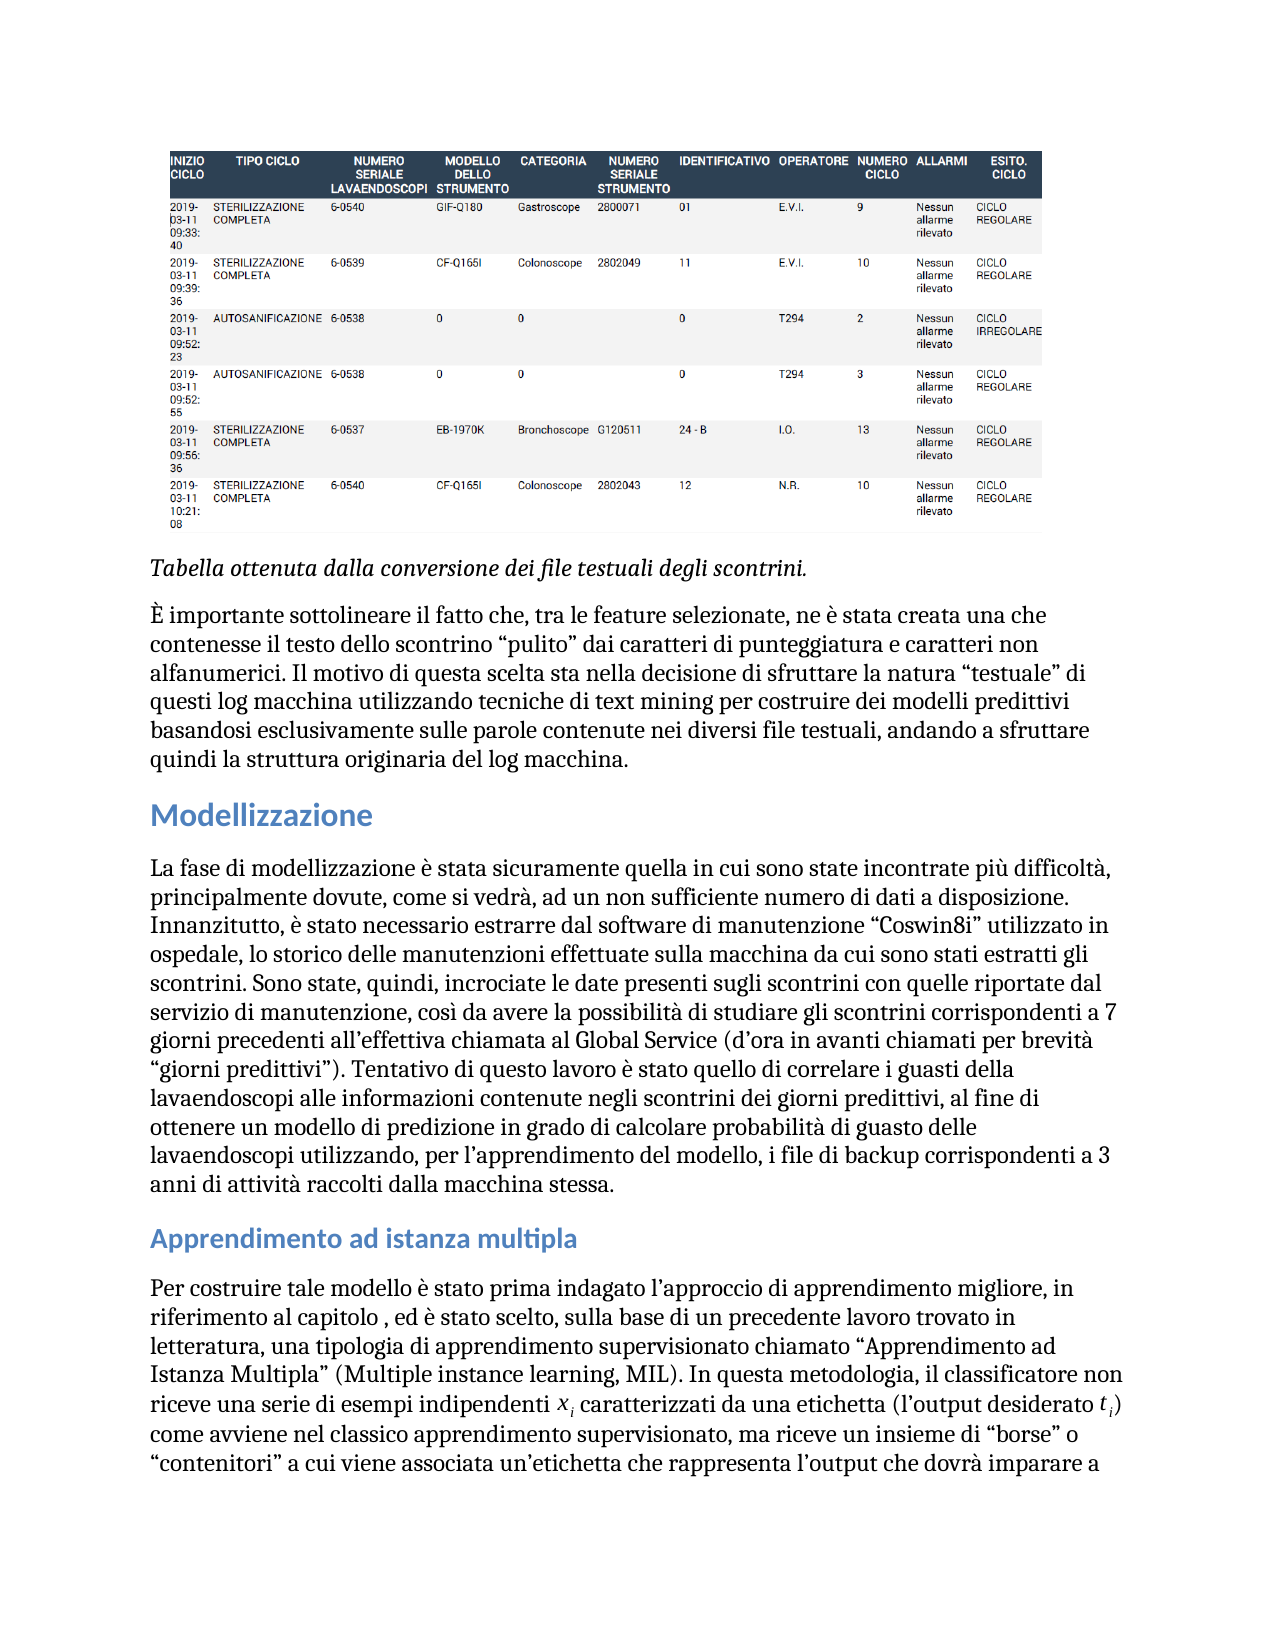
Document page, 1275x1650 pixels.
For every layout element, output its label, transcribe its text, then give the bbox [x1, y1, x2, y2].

text Tabella ottenuta dalla conversione dei file testuali degli scontrini. [150, 553, 1125, 582]
text È importante sottolineare il fatto che, tra le feature selezionate, ne è stata creata una che contenesse il testo dello scontrino “pulito” dai caratteri di punteggiatura e caratteri non alfanumerici. Il motivo di questa scelta sta nella decisione di sfruttare la natura “testuale” di questi log macchina utilizzando tecniche di text mining per costruire dei modelli predittivi basandosi esclusivamente sulle parole contenute nei diversi file testuali, andando a sfruttare quindi la struttura originaria del log macchina. [150, 601, 1125, 773]
subtitle Apprendimento ad istanza multipla [150, 1220, 1125, 1255]
text La fase di modellizzazione è stata sicuramente quella in cui sono state incontrate più difficoltà, principalmente dovute, come si vedrà, ad un non sufficiente numero di dati a disposizione. Innanzitutto, è stato necessario estrarre dal software di manutenzione “Coswin8i” utilizzato in ospedale, lo storico delle manutenzioni effettuate sulla macchina da cui sono stati estratti gli scontrini. Sono state, quindi, incrociate le date presenti sugli scontrini con quelle riportate dal servizio di manutenzione, così da avere la possibilità di studiare gli scontrini corrispondenti a 7 giorni precedenti all’effettiva chiamata al Global Service (d’ora in avanti chiamati per brevità “giorni predittivi”). Tentativo di questo lavoro è stato quello di correlare i guasti della lavaendoscopi alle informazioni contenute negli scontrini dei giorni predittivi, al fine di ottenere un modello di predizione in grado di calcolare probabilità di guasto delle lavaendoscopi utilizzando, per l’apprendimento del modello, i file di backup corrispondenti a 3 anni di attività raccolti dalla macchina stessa. [150, 854, 1125, 1199]
subtitle Modellizzazione [150, 794, 1125, 835]
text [150, 1274, 1125, 1478]
picture [168, 150, 1044, 533]
